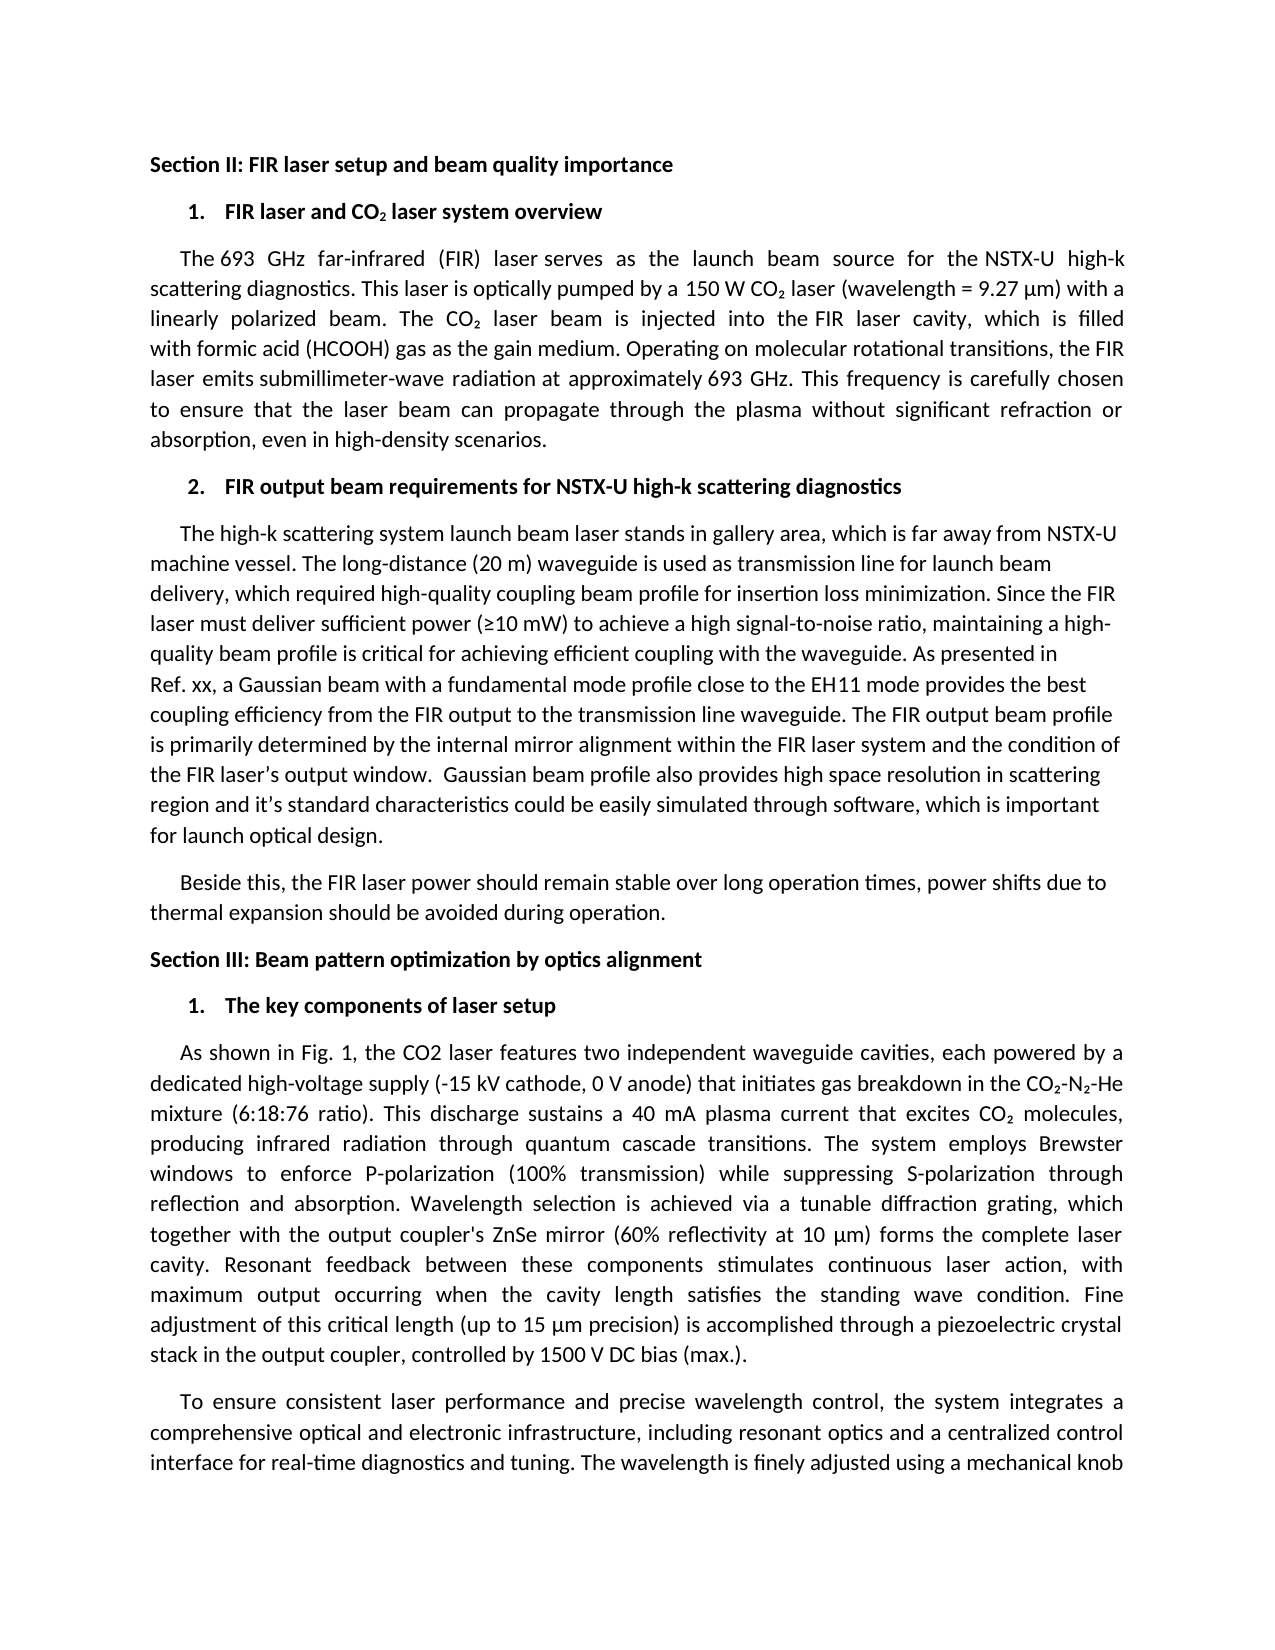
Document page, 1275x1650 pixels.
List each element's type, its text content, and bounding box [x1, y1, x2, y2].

text Beside this, the FIR laser power should remain stable over long operation times, power shifts due to thermal expansion should be avoided during operation. [150, 868, 1125, 926]
text Section II: FIR laser setup and beam quality importance [150, 150, 1125, 178]
list FIR laser and CO2 laser system overview [187, 197, 1125, 225]
list The key components of laser setup [187, 992, 1125, 1020]
text The high-k scattering system launch beam laser stands in gallery area, which is far away from NSTX-U machine vessel. The long-distance (20 m) waveguide is used as transmission line for launch beam delivery, which required high-quality coupling beam profile for insertion loss minimization. Since the FIR laser must deliver sufficient power (≥10 mW) to achieve a high signal-to-noise ratio, maintaining a high-quality beam profile is critical for achieving efficient coupling with the waveguide. As presented in Ref. xx, a Gaussian beam with a fundamental mode profile close to the EH11​ mode provides the best coupling efficiency from the FIR output to the transmission line waveguide. The FIR output beam profile is primarily determined by the internal mirror alignment within the FIR laser system and the condition of the FIR laser’s output window. Gaussian beam profile also provides high space resolution in scattering region and it’s standard characteristics could be easily simulated through software, which is important for launch optical design. [150, 519, 1125, 849]
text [150, 1387, 1125, 1476]
text The 693 GHz far-infrared (FIR) laser serves as the launch beam source for the NSTX-U high-k scattering diagnostics. This laser is optically pumped by a 150 W CO₂ laser (wavelength = 9.27 μm) with a linearly polarized beam. The CO₂ laser beam is injected into the FIR laser cavity, which is filled with formic acid (HCOOH) gas as the gain medium. Operating on molecular rotational transitions, the FIR laser emits submillimeter-wave radiation at approximately 693 GHz. This frequency is carefully chosen to ensure that the laser beam can propagate through the plasma without significant refraction or absorption, even in high-density scenarios. [150, 244, 1125, 453]
list FIR output beam requirements for NSTX-U high-k scattering diagnostics [187, 472, 1125, 500]
text Section III: Beam pattern optimization by optics alignment [150, 945, 1125, 973]
text As shown in Fig. 1, the CO2 laser features two independent waveguide cavities, each powered by a dedicated high-voltage supply (-15 kV cathode, 0 V anode) that initiates gas breakdown in the CO₂-N₂-He mixture (6:18:76 ratio). This discharge sustains a 40 mA plasma current that excites CO₂ molecules, producing infrared radiation through quantum cascade transitions. The system employs Brewster windows to enforce P-polarization (100% transmission) while suppressing S-polarization through reflection and absorption. Wavelength selection is achieved via a tunable diffraction grating, which together with the output coupler's ZnSe mirror (60% reflectivity at 10 μm) forms the complete laser cavity. Resonant feedback between these components stimulates continuous laser action, with maximum output occurring when the cavity length satisfies the standing wave condition. Fine adjustment of this critical length (up to 15 μm precision) is accomplished through a piezoelectric crystal stack in the output coupler, controlled by 1500 V DC bias (max.). [150, 1038, 1125, 1369]
